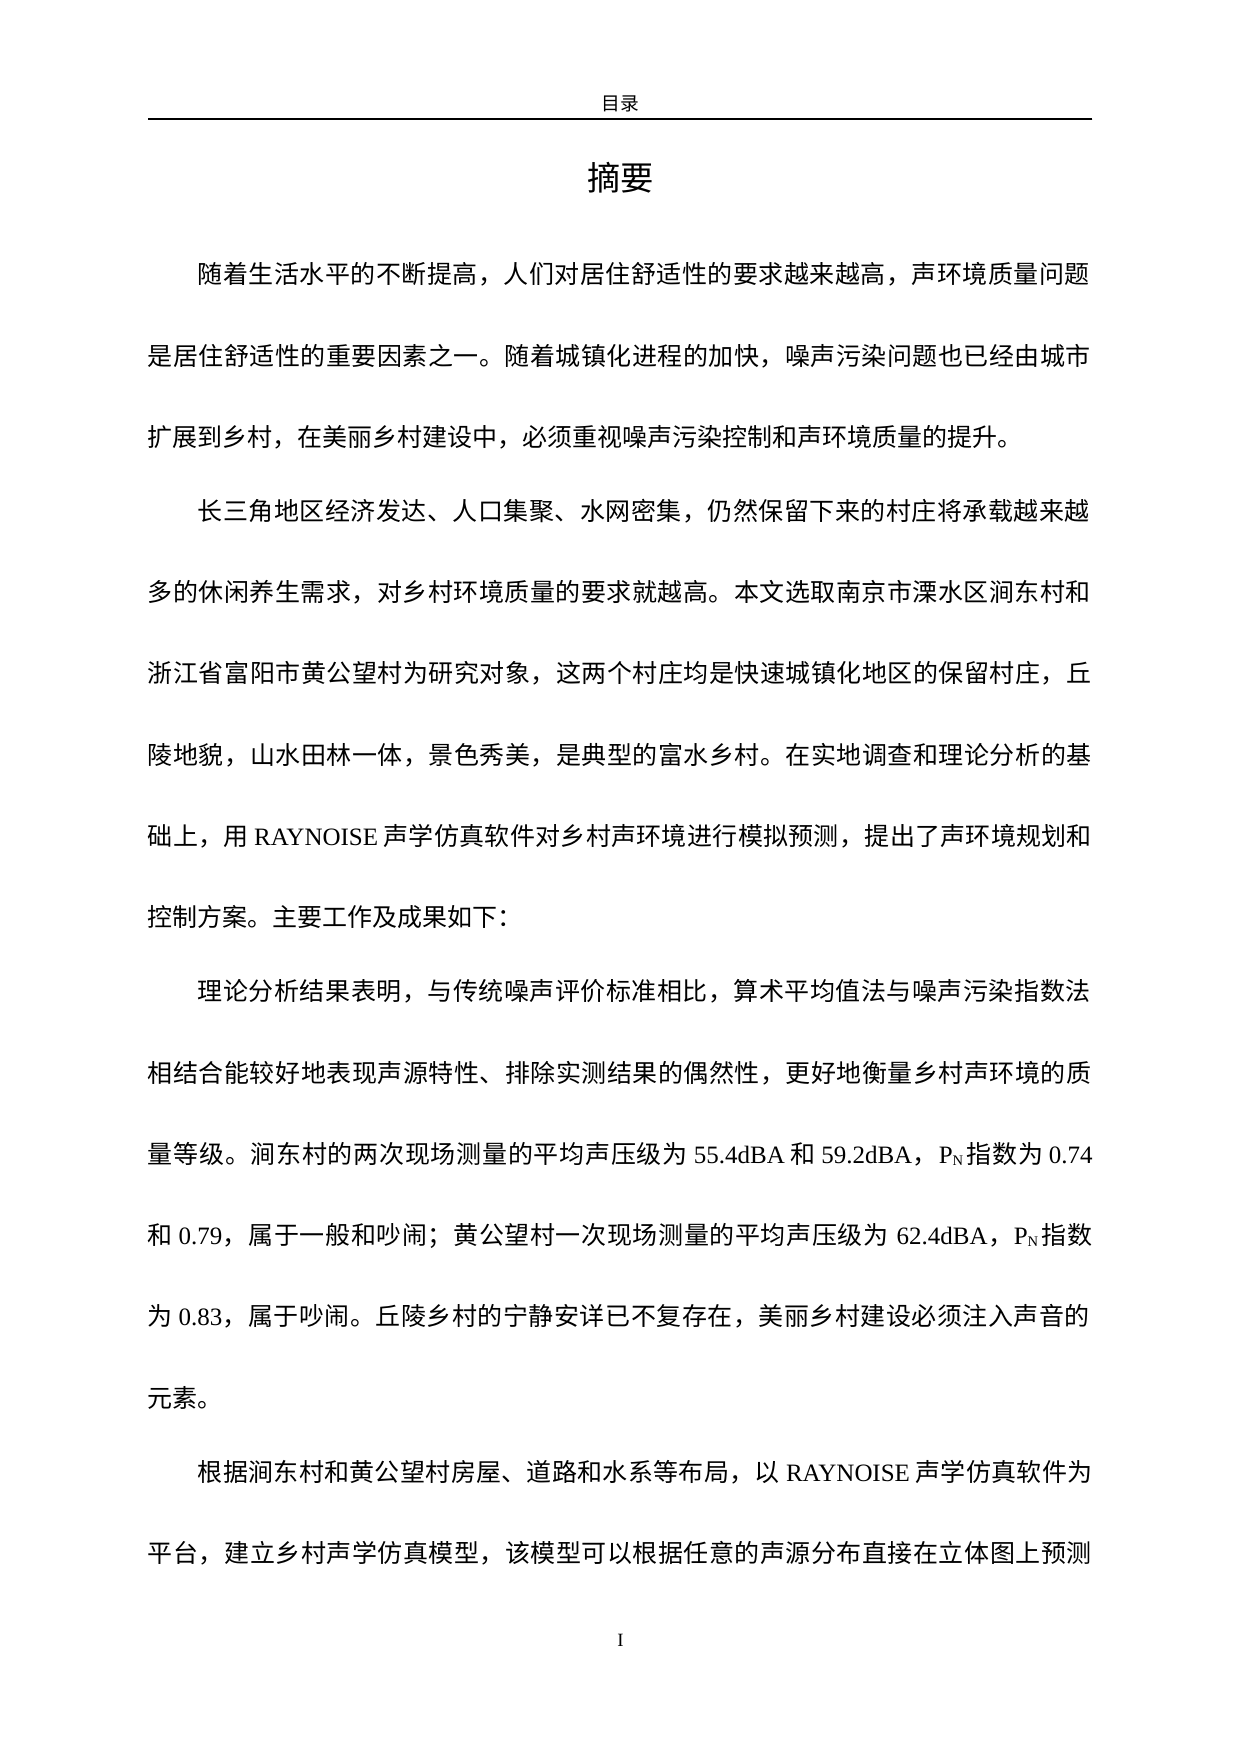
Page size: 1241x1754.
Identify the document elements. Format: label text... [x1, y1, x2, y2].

text 摘要 [148, 143, 1092, 208]
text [148, 1438, 1092, 1584]
text 长三角地区经济发达、人口集聚、水网密集，仍然保留下来的村庄将承载越来越多的休闲养生需求，对乡村环境质量的要求就越高。本文选取南京市溧水区涧东村和浙江省富阳市黄公望村为研究对象，这两个村庄均是快速城镇化地区的保留村庄，丘陵地貌，山水田林一体，景色秀美，是典型的富水乡村。在实地调查和理论分析的基础上，用RAYNOISE声学仿真软件对乡村声环境进行模拟预测，提出了声环境规划和控制方案。主要工作及成果如下： [148, 477, 1092, 948]
text 随着生活水平的不断提高，人们对居住舒适性的要求越来越高，声环境质量问题是居住舒适性的重要因素之一。随着城镇化进程的加快，噪声污染问题也已经由城市扩展到乡村，在美丽乡村建设中，必须重视噪声污染控制和声环境质量的提升。 [148, 241, 1092, 468]
text 理论分析结果表明，与传统噪声评价标准相比，算术平均值法与噪声污染指数法相结合能较好地表现声源特性、排除实测结果的偶然性，更好地衡量乡村声环境的质量等级。涧东村的两次现场测量的平均声压级为55.4dBA和59.2dBA，PN指数为0.74和0.79，属于一般和吵闹；黄公望村一次现场测量的平均声压级为62.4dBA，PN指数为0.83，属于吵闹。丘陵乡村的宁静安详已不复存在，美丽乡村建设必须注入声音的元素。 [148, 957, 1092, 1429]
